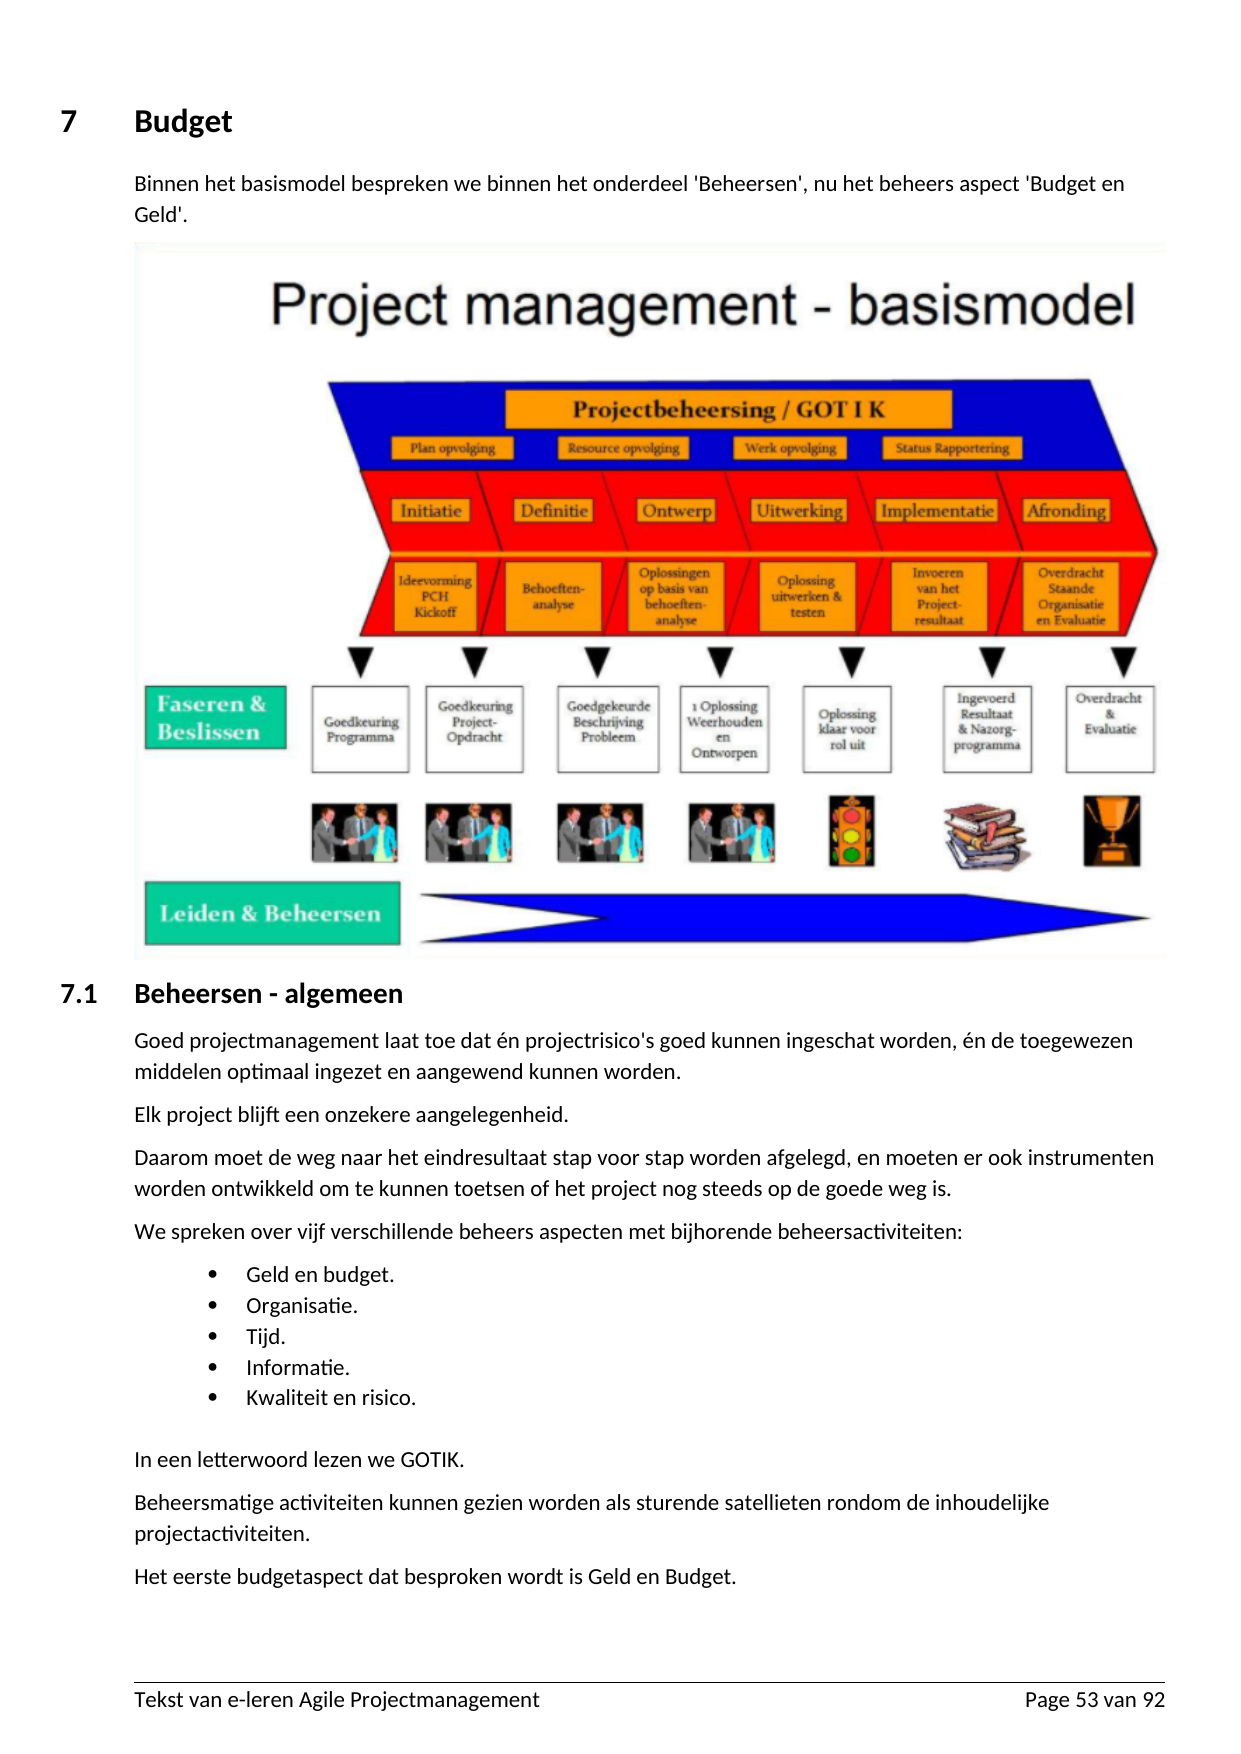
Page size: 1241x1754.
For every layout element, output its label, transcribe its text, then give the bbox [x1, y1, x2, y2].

subtitle Budget [60, 100, 1165, 141]
text Daarom moet de weg naar het eindresultaat stap voor stap worden afgelegd, en moeten er ook instrumenten worden ontwikkeld om te kunnen toetsen of het project nog steeds op de goede weg is. [134, 1143, 1165, 1202]
text Kwaliteit en risico. [209, 1383, 1165, 1411]
text Tijd. [209, 1322, 1165, 1350]
text Organisatie. [209, 1291, 1165, 1319]
text We spreken over vijf verschillende beheers aspecten met bijhorende beheersactiviteiten: [134, 1217, 1165, 1245]
text In een letterwoord lezen we GOTIK. [134, 1445, 1165, 1473]
text Het eerste budgetaspect dat besproken wordt is Geld en Budget. [134, 1562, 1165, 1590]
text Elk project blijft een onzekere aangelegenheid. [134, 1100, 1165, 1128]
text Geld en budget. [209, 1260, 1165, 1288]
text Goed projectmanagement laat toe dat én projectrisico's goed kunnen ingeschat worden, én de toegewezen middelen optimaal ingezet en aangewend kunnen worden. [134, 1026, 1165, 1085]
text Informatie. [209, 1353, 1165, 1381]
subtitle Beheersen - algemeen [60, 975, 1165, 1011]
text Beheersmatige activiteiten kunnen gezien worden als sturende satellieten rondom de inhoudelijke projectactiviteiten. [134, 1488, 1165, 1547]
text Binnen het basismodel bespreken we binnen het onderdeel 'Beheersen', nu het beheers aspect 'Budget en Geld'. [134, 169, 1165, 228]
